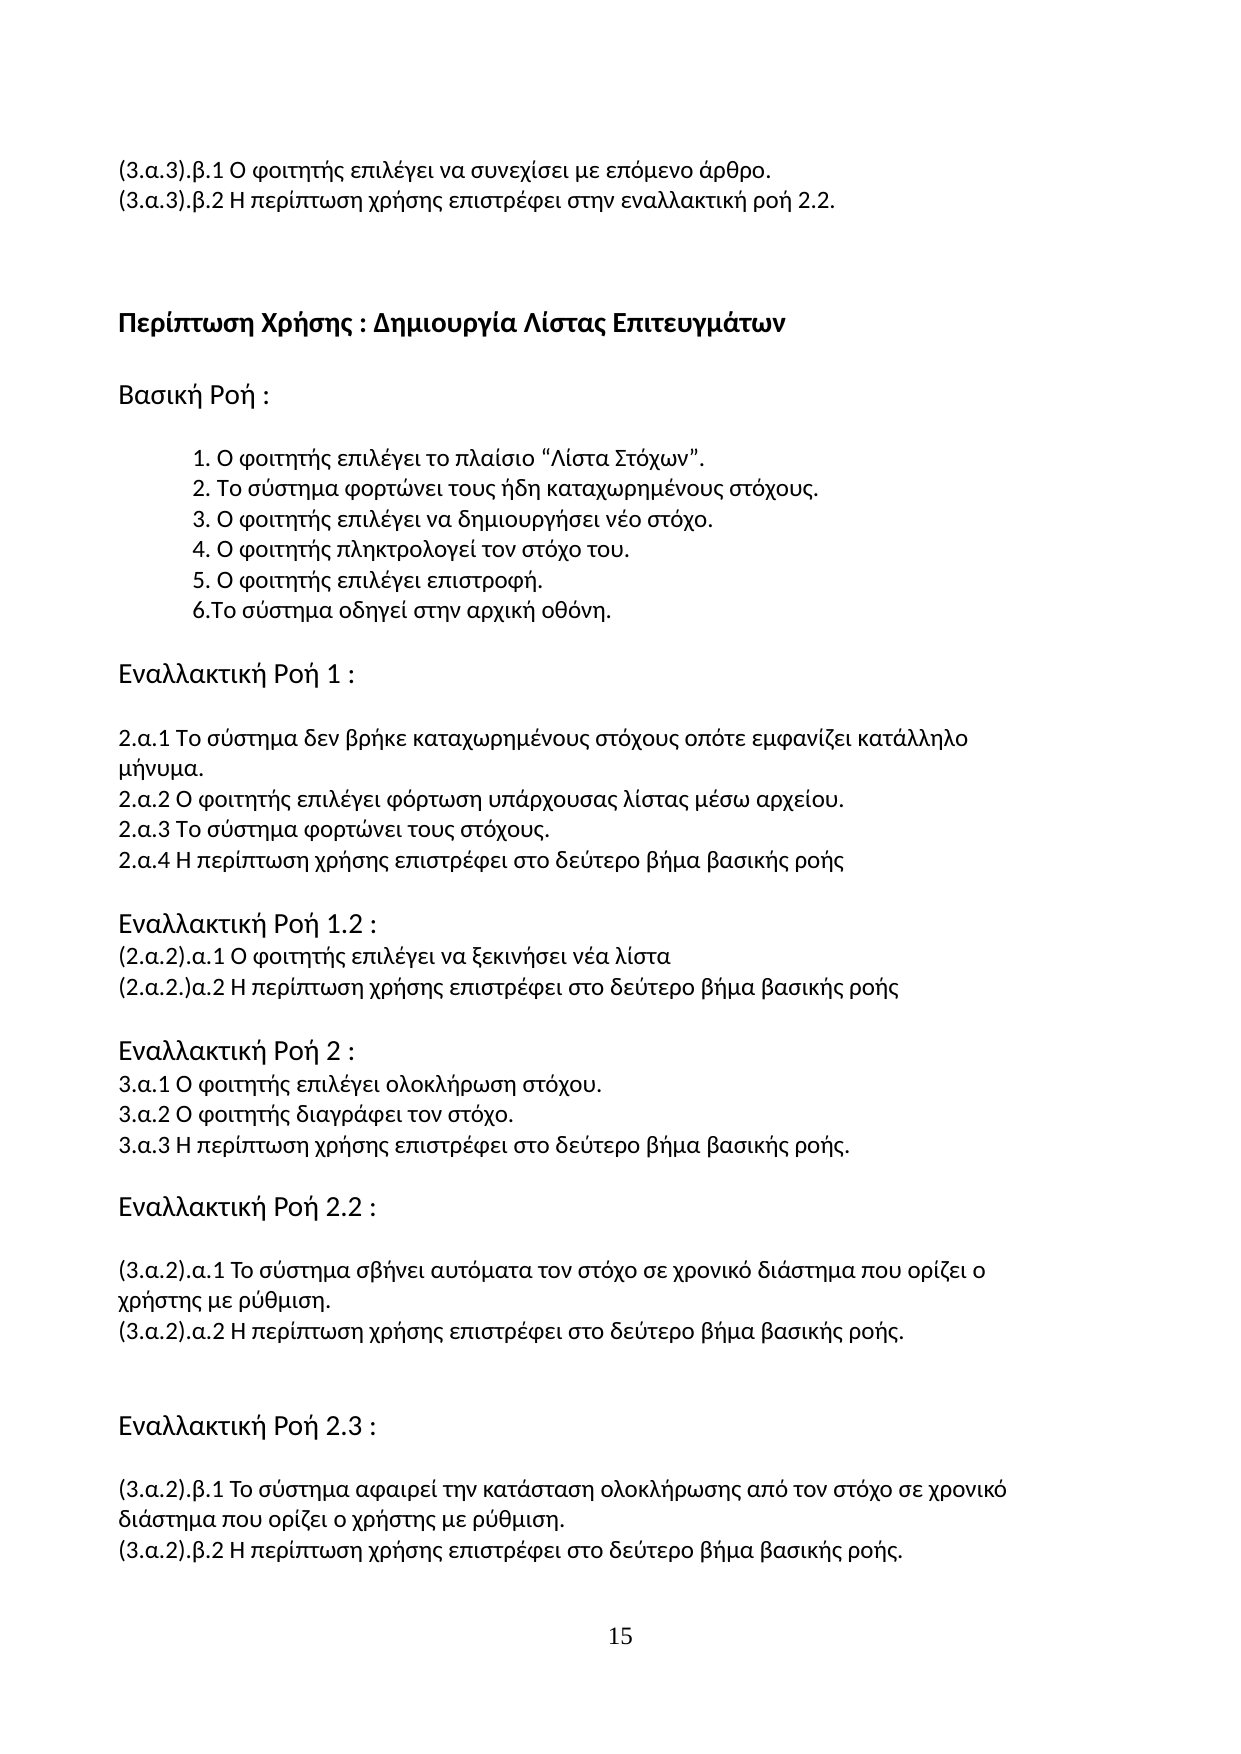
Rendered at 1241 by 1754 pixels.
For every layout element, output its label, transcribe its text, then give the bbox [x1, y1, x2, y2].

text 4. Ο φοιτητής πληκτρολογεί τον στόχο του. [192, 533, 1122, 564]
text διάστημα που ορίζει ο χρήστης με ρύθμιση. [118, 1503, 1122, 1534]
text μήνυμα. [118, 752, 1122, 783]
text (3.α.2).α.1 Το σύστημα σβήνει αυτόματα τον στόχο σε χρονικό διάστημα που ορίζει ο [118, 1254, 1122, 1285]
text Περίπτωση Χρήσης : Δημιουργία Λίστας Επιτευγμάτων [118, 243, 1122, 340]
text 2.α.2 Ο φοιτητής επιλέγει φόρτωση υπάρχουσας λίστας μέσω αρχείου. 2.α.3 Το σύστημα φορτώνει τους στόχους. 2.α.4 Η περίπτωση χρήσης επιστρέφει στο δεύτερο βήμα βασικής ροής [118, 783, 1122, 874]
text 5. O φοιτητής επιλέγει επιστροφή. [192, 564, 1122, 594]
text 2. Το σύστημα φορτώνει τους ήδη καταχωρημένους στόχους. [192, 472, 1122, 503]
text (3.α.2).β.2 Η περίπτωση χρήσης επιστρέφει στο δεύτερο βήμα βασικής ροής. [118, 1534, 1122, 1564]
text (3.α.3).β.1 Ο φοιτητής επιλέγει να συνεχίσει με επόμενο άρθρο. (3.α.3).β.2 Η περίπτωση χρήσης επιστρέφει στην εναλλακτική ροή 2.2. [118, 118, 1122, 243]
text (3.α.2).β.1 Το σύστημα αφαιρεί την κατάσταση ολοκλήρωσης από τον στόχο σε χρονικό [118, 1473, 1122, 1503]
text (3.α.2).α.2 Η περίπτωση χρήσης επιστρέφει στο δεύτερο βήμα βασικής ροής. [118, 1315, 1122, 1346]
text χρήστης με ρύθμιση. [118, 1285, 1122, 1315]
text 6.Το σύστημα οδηγεί στην αρχική οθόνη. Εναλλακτική Ροή 1 : [118, 594, 1122, 691]
text 2.α.1 Το σύστημα δεν βρήκε καταχωρημένους στόχους οπότε εμφανίζει κατάλληλο [118, 691, 1122, 752]
text 3.α.2 Ο φοιτητής διαγράφει τον στόχο. [118, 1098, 1122, 1129]
text Βασική Ροή : [118, 376, 1122, 411]
text 3. Ο φοιτητής επιλέγει να δημιουργήσει νέο στόχο. [192, 503, 1122, 533]
text 1. Ο φοιτητής επιλέγει το πλαίσιο “Λίστα Στόχων”. [192, 411, 1122, 472]
text Εναλλακτική Ροή 2.2 : [118, 1188, 1122, 1224]
text Εναλλακτική Ροή 1.2 : (2.α.2).α.1 Ο φοιτητής επιλέγει να ξεκινήσει νέα λίστα (2.α.2.)α.2 Η περίπτωση χρήσης επιστρέφει στο δεύτερο βήμα βασικής ροής Εναλλακτική Ροή 2 : 3.α.1 Ο φοιτητής επιλέγει ολοκλήρωση στόχου. [118, 905, 1122, 1098]
text Εναλλακτική Ροή 2.3 : [118, 1407, 1122, 1442]
text 3.α.3 Η περίπτωση χρήσης επιστρέφει στο δεύτερο βήμα βασικής ροής. [118, 1129, 1122, 1188]
